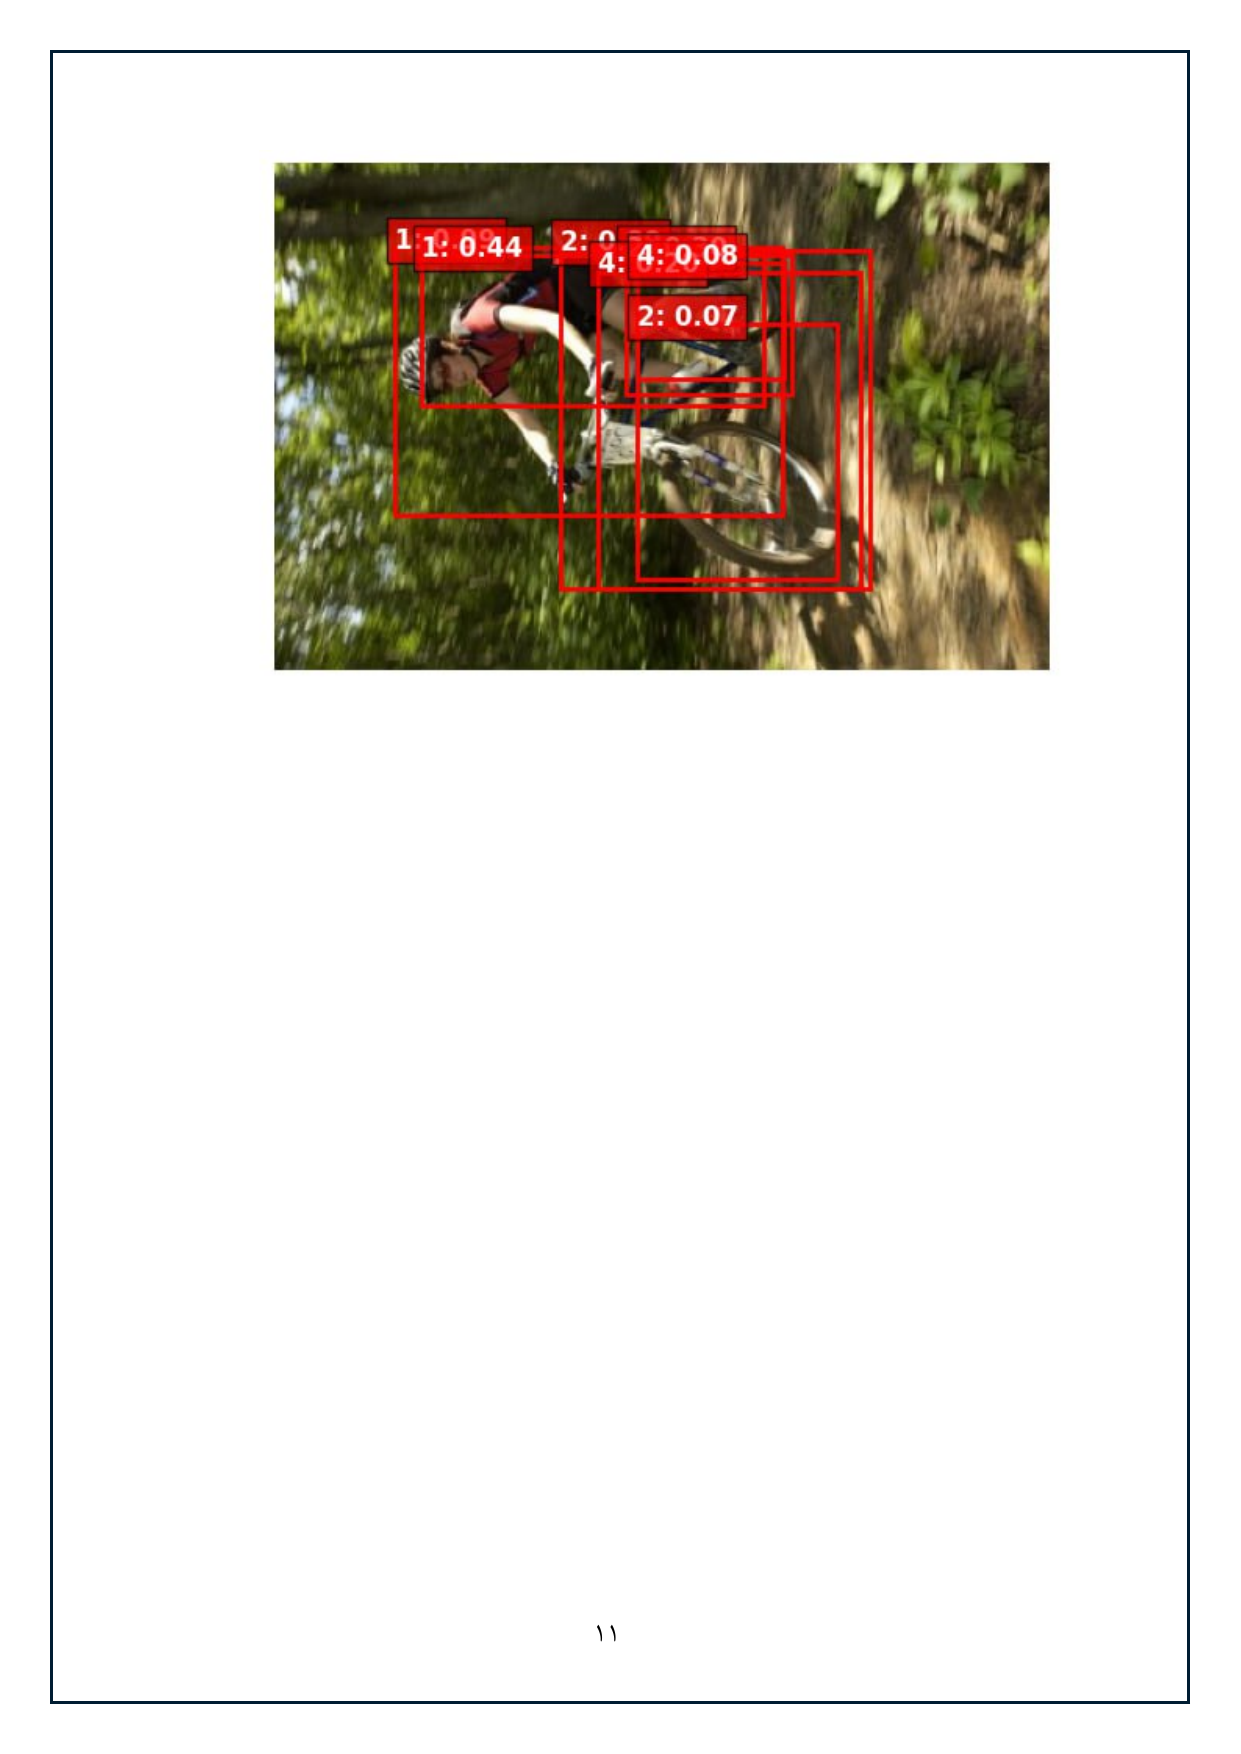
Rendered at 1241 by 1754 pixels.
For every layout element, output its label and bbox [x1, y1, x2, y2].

picture [259, 150, 1064, 686]
